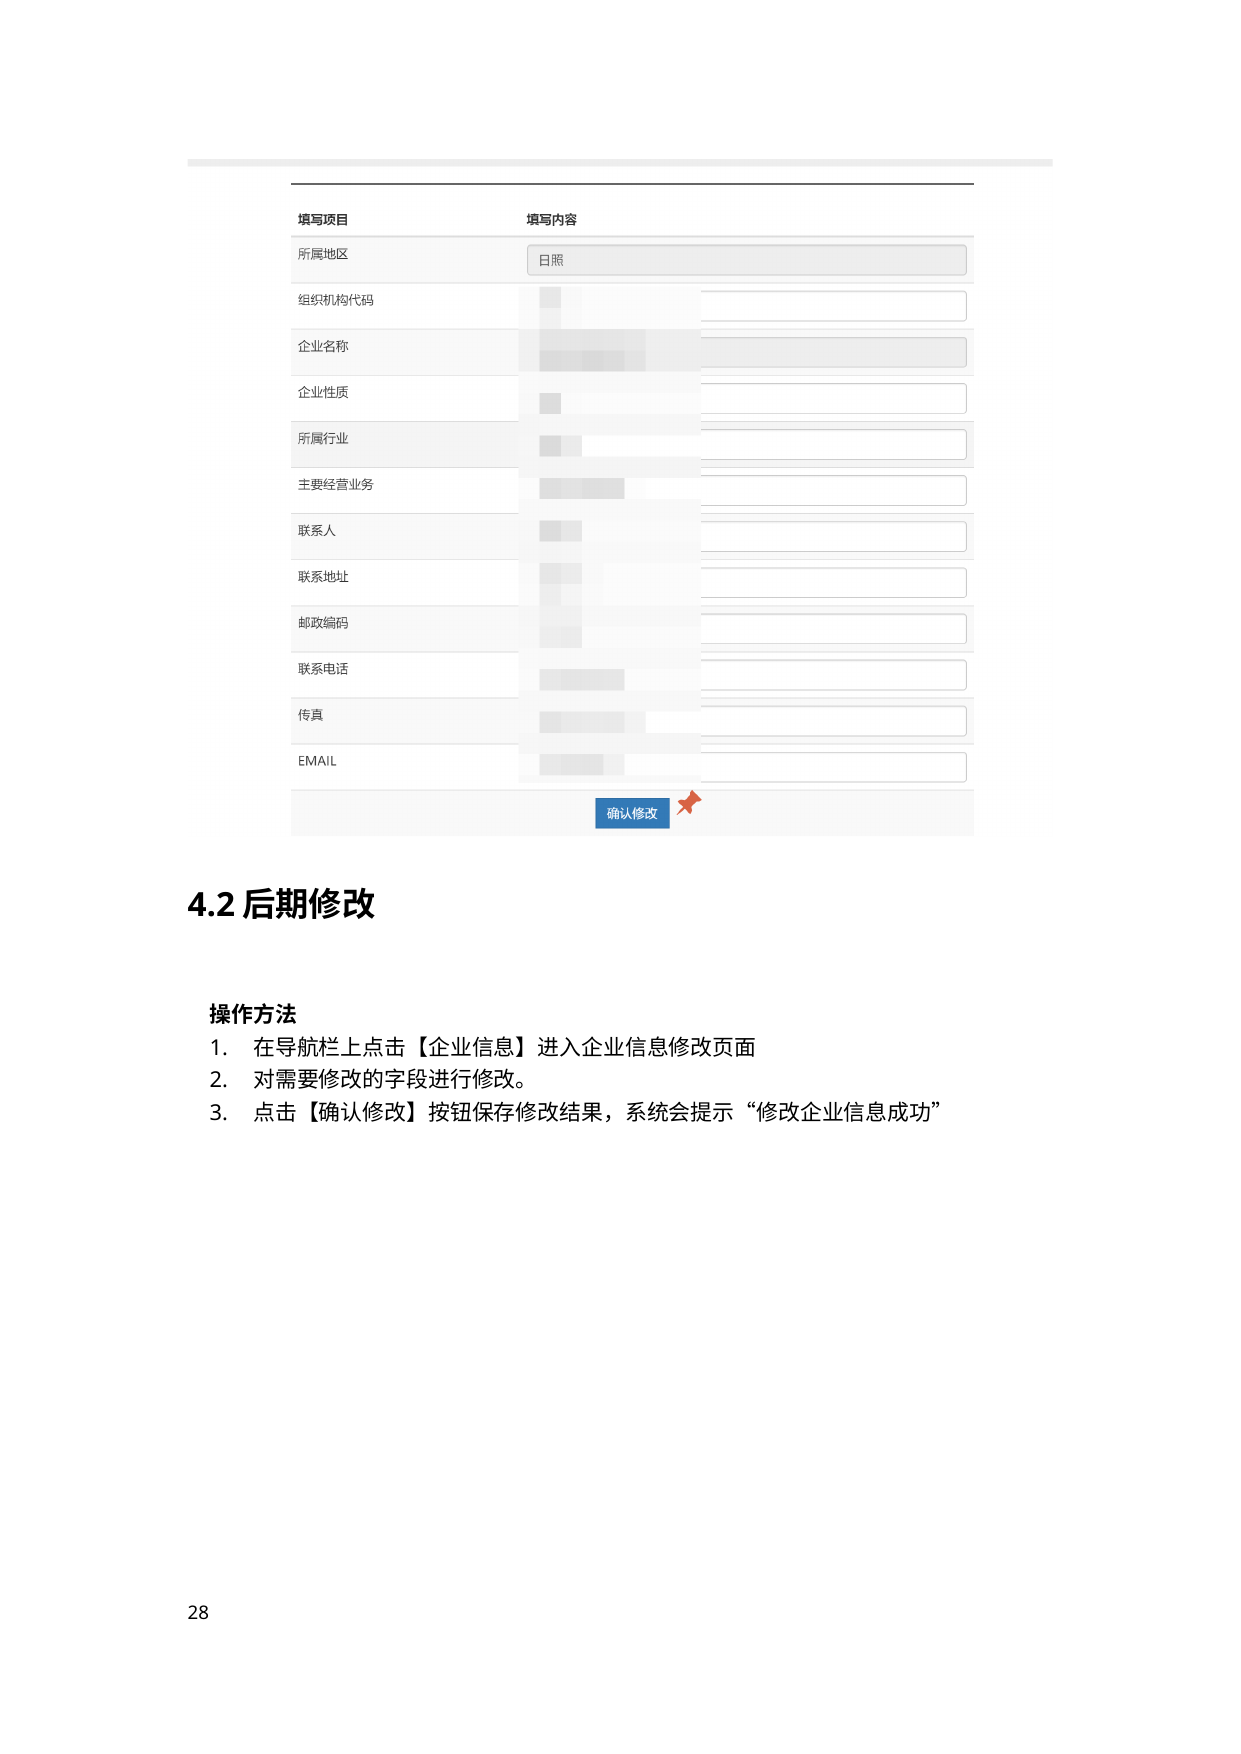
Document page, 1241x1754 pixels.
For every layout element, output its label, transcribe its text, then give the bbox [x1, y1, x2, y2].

subtitle 4.2后期修改 [187, 869, 1053, 934]
list 对需要修改的字段进行修改。 [209, 1062, 1053, 1094]
list 在导航栏上点击【企业信息】进入企业信息修改页面 [209, 1029, 1053, 1062]
picture [187, 159, 1053, 837]
text 操作方法 [209, 997, 1053, 1029]
list 点击【确认修改】按钮保存修改结果，系统会提示“修改企业信息成功” [209, 1094, 1053, 1127]
